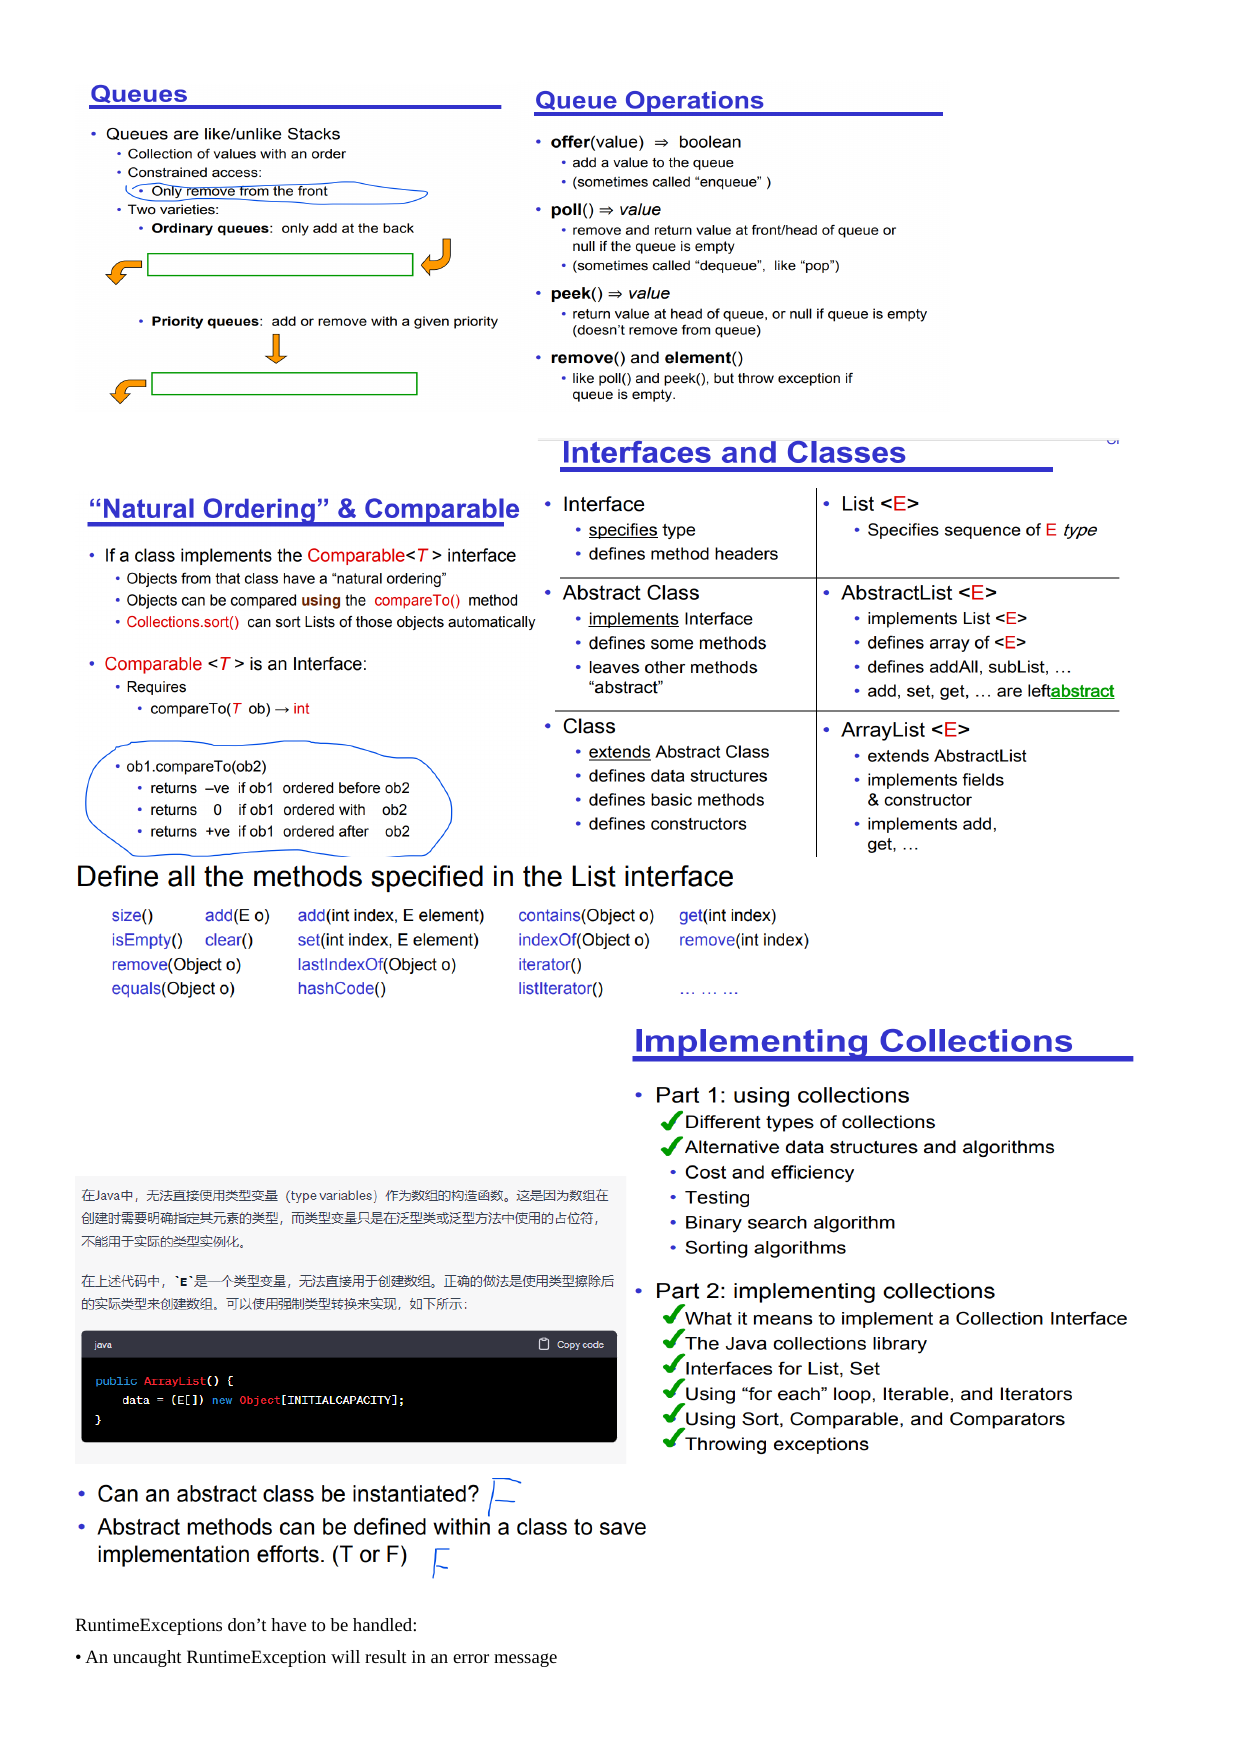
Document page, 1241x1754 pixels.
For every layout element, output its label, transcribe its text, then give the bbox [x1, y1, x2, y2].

picture [75, 1023, 1134, 1464]
text • An uncaught RuntimeException will result in an error message [75, 1641, 1165, 1673]
picture [75, 80, 951, 412]
picture [75, 1478, 682, 1584]
text RuntimeExceptions don’t have to be handled: [75, 1608, 1165, 1641]
picture [75, 860, 822, 1003]
picture [75, 438, 1120, 857]
